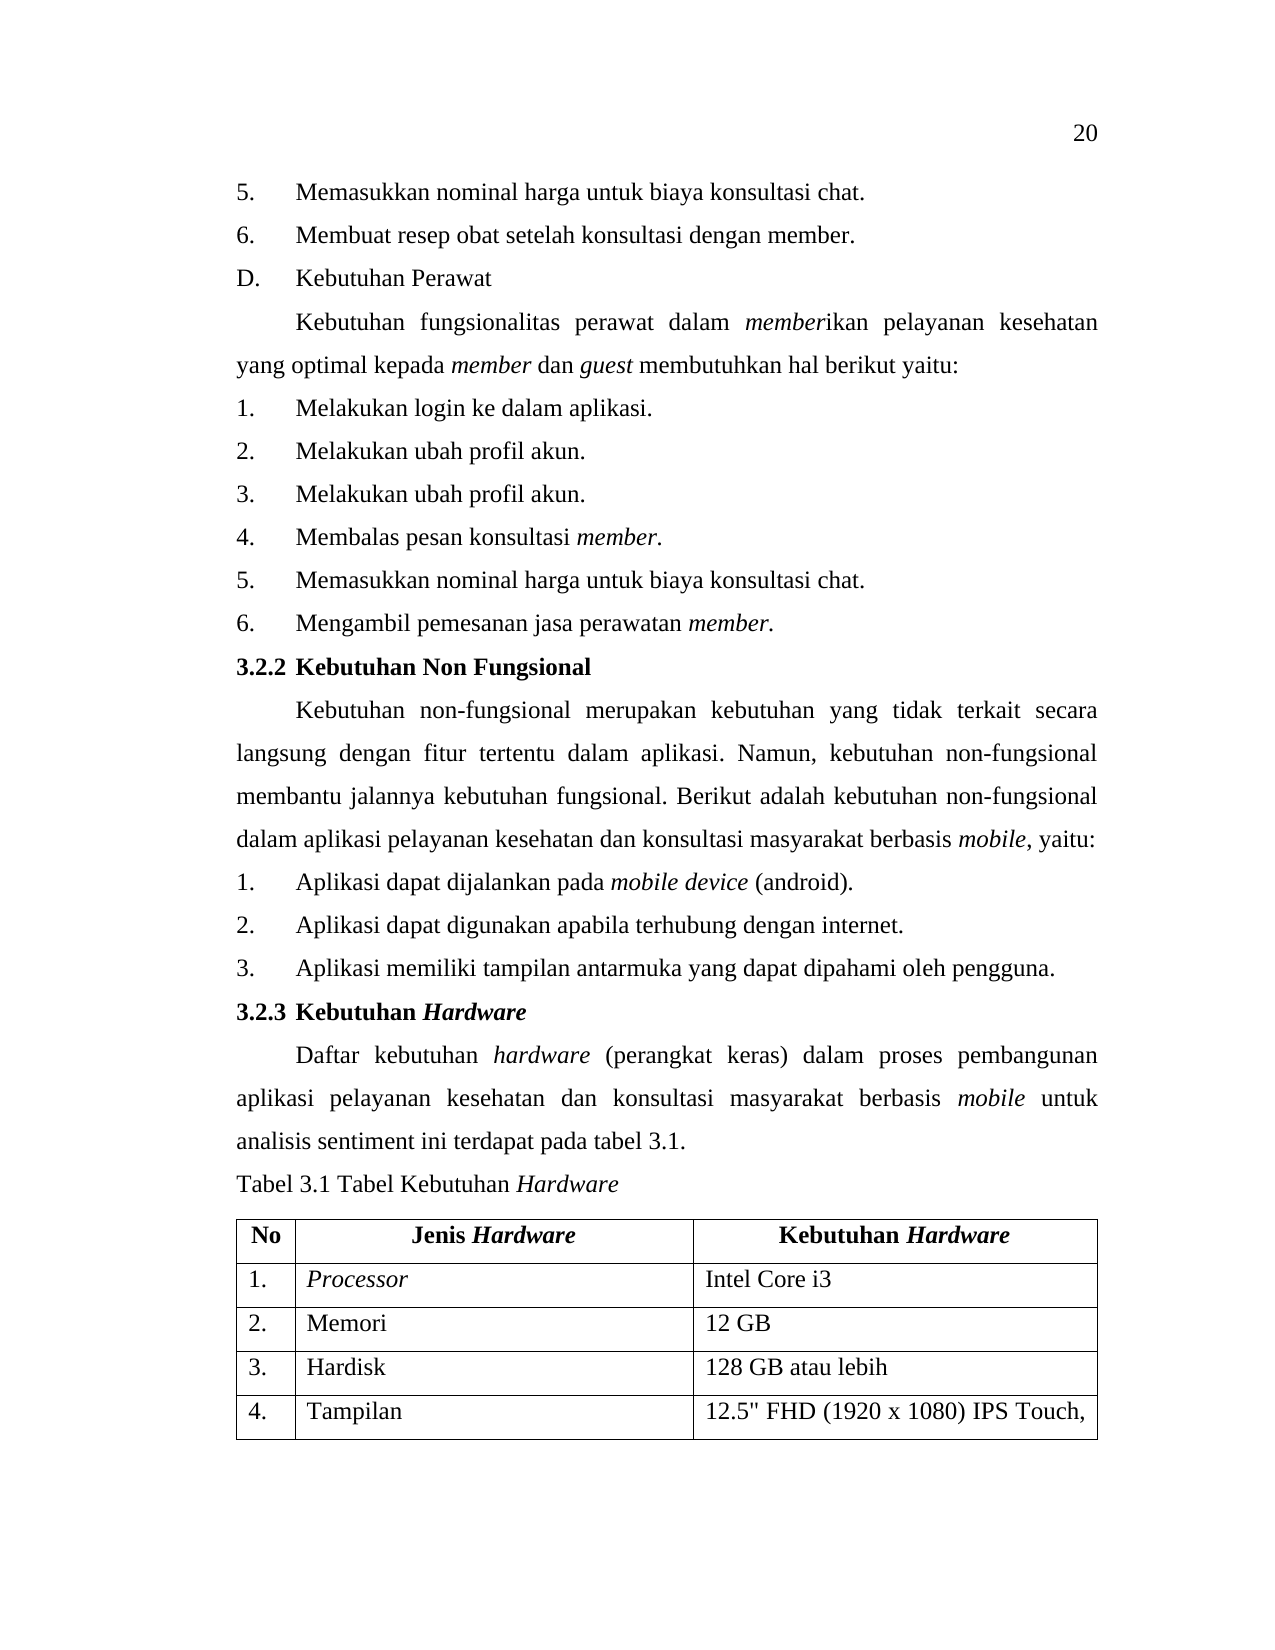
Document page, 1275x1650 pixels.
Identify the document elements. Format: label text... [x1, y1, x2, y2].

table_cell Tampilan [296, 1396, 693, 1439]
text Daftar kebutuhan hardware (perangkat keras) dalam proses pembangunan aplikasi pelayanan kesehatan dan konsultasi masyarakat berbasis mobile untuk analisis sentiment ini terdapat pada tabel 3.1. [236, 1040, 1098, 1155]
table_cell Processor [296, 1264, 693, 1307]
table_header No [237, 1220, 295, 1263]
list Aplikasi dapat digunakan apabila terhubung dengan internet. [236, 910, 1098, 939]
table_cell 12 GB [694, 1308, 1097, 1351]
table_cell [694, 1396, 1097, 1439]
table_cell 2. [237, 1308, 295, 1351]
table_cell Hardisk [296, 1352, 693, 1395]
list Kebutuhan fungsionalitas perawat dalam memberikan pelayanan kesehatan yang optimal kepada member dan guest membutuhkan hal berikut yaitu: [236, 307, 1098, 378]
list Memasukkan nominal harga untuk biaya konsultasi chat. [236, 177, 1098, 206]
list Membalas pesan konsultasi member. [236, 522, 1098, 551]
list Membuat resep obat setelah konsultasi dengan member. [236, 220, 1098, 249]
table_cell 3. [237, 1352, 295, 1395]
subtitle Kebutuhan Non Fungsional [236, 652, 1098, 680]
table_header Jenis Hardware [296, 1220, 693, 1263]
list Memasukkan nominal harga untuk biaya konsultasi chat. [236, 565, 1098, 594]
text Tabel 3.1 Tabel Kebutuhan Hardware [236, 1169, 1098, 1198]
list Aplikasi memiliki tampilan antarmuka yang dapat dipahami oleh pengguna. [236, 953, 1098, 982]
list Kebutuhan Perawat [236, 263, 1098, 292]
table_header Kebutuhan Hardware [694, 1220, 1097, 1263]
table_cell Memori [296, 1308, 693, 1351]
table_cell Intel Core i3 [694, 1264, 1097, 1307]
list Mengambil pemesanan jasa perawatan member. [236, 608, 1098, 637]
list Melakukan login ke dalam aplikasi. [236, 393, 1098, 422]
table_cell 128 GB atau lebih [694, 1352, 1097, 1395]
subtitle Kebutuhan Hardware [236, 997, 1098, 1025]
table_cell 1. [237, 1264, 295, 1307]
list Aplikasi dapat dijalankan pada mobile device (android). [236, 867, 1098, 896]
text Kebutuhan non-fungsional merupakan kebutuhan yang tidak terkait secara langsung dengan fitur tertentu dalam aplikasi. Namun, kebutuhan non-fungsional membantu jalannya kebutuhan fungsional. Berikut adalah kebutuhan non-fungsional dalam aplikasi pelayanan kesehatan dan konsultasi masyarakat berbasis mobile, yaitu: [236, 695, 1098, 853]
list Melakukan ubah profil akun. [236, 479, 1098, 508]
table_cell 4. [237, 1396, 295, 1439]
list Melakukan ubah profil akun. [236, 436, 1098, 465]
